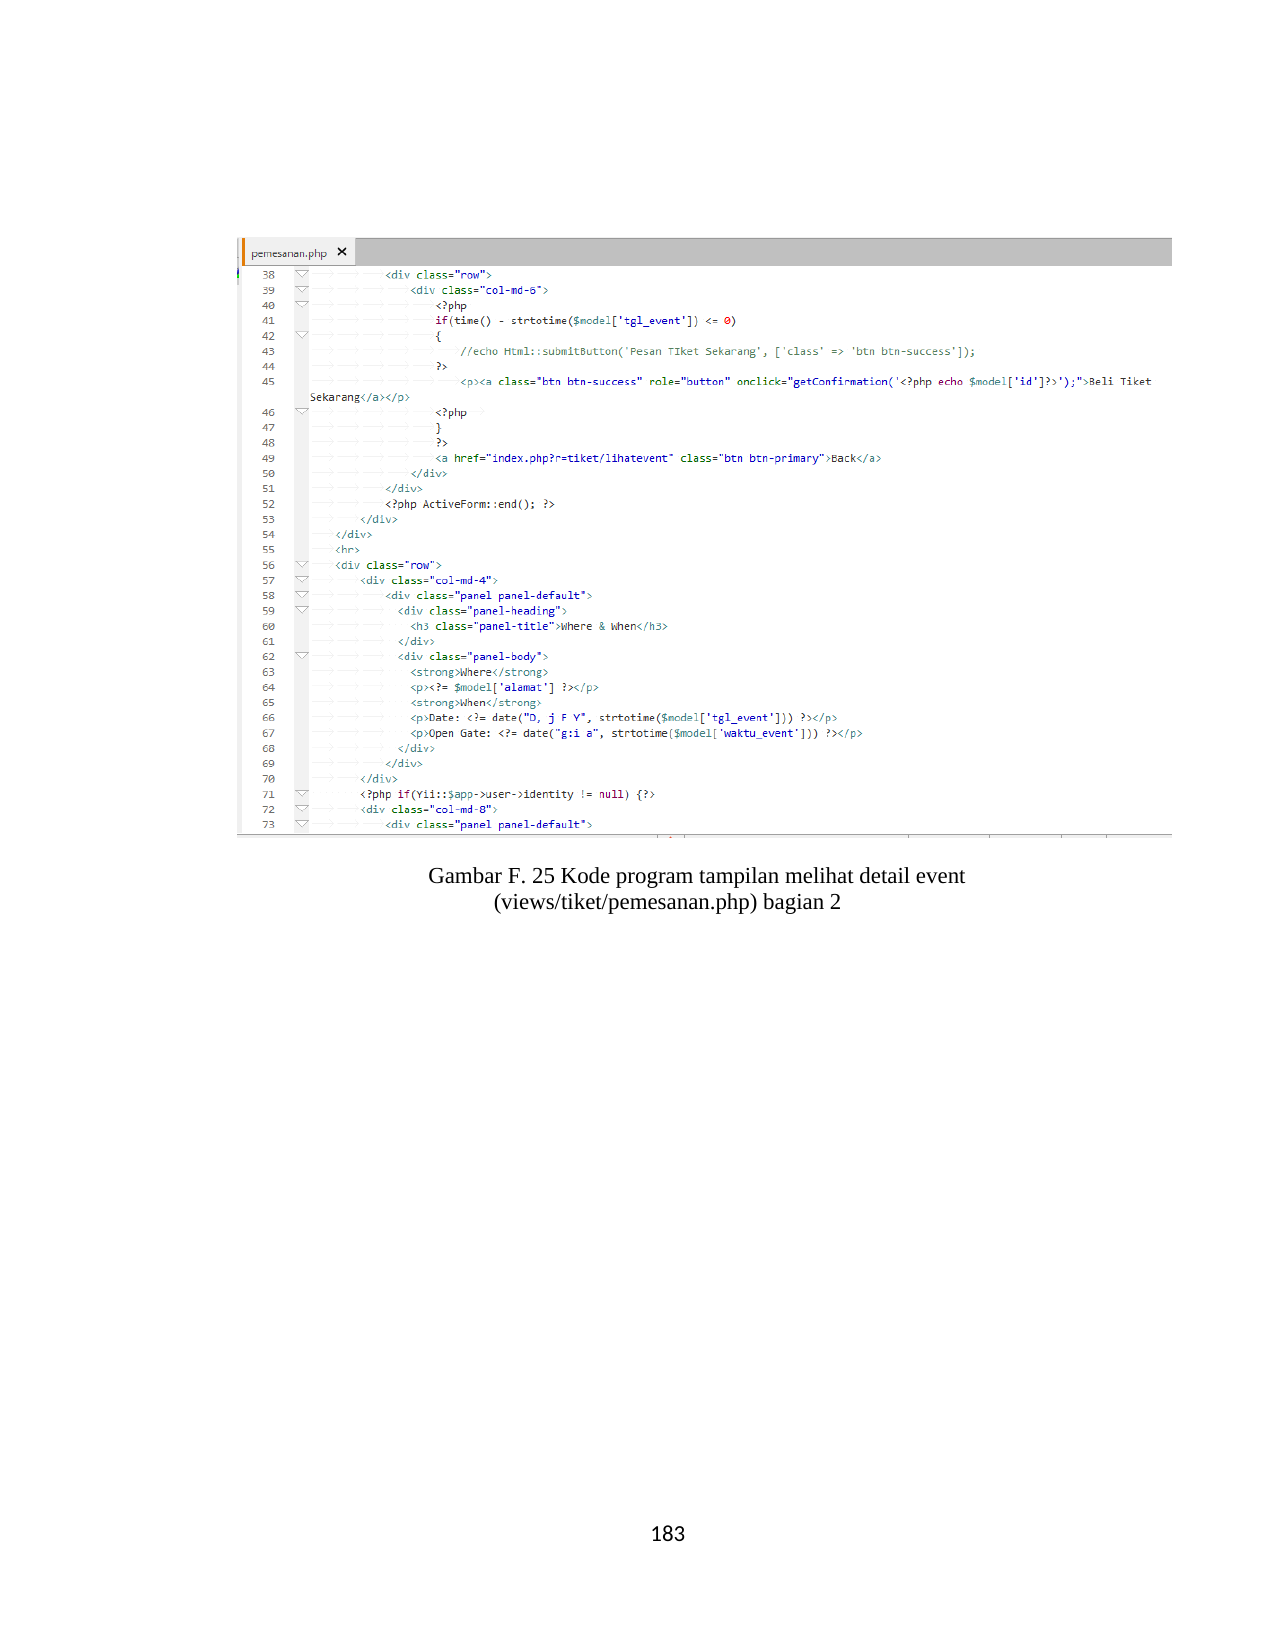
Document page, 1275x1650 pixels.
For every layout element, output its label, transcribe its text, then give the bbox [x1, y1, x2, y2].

picture [237, 237, 1172, 838]
